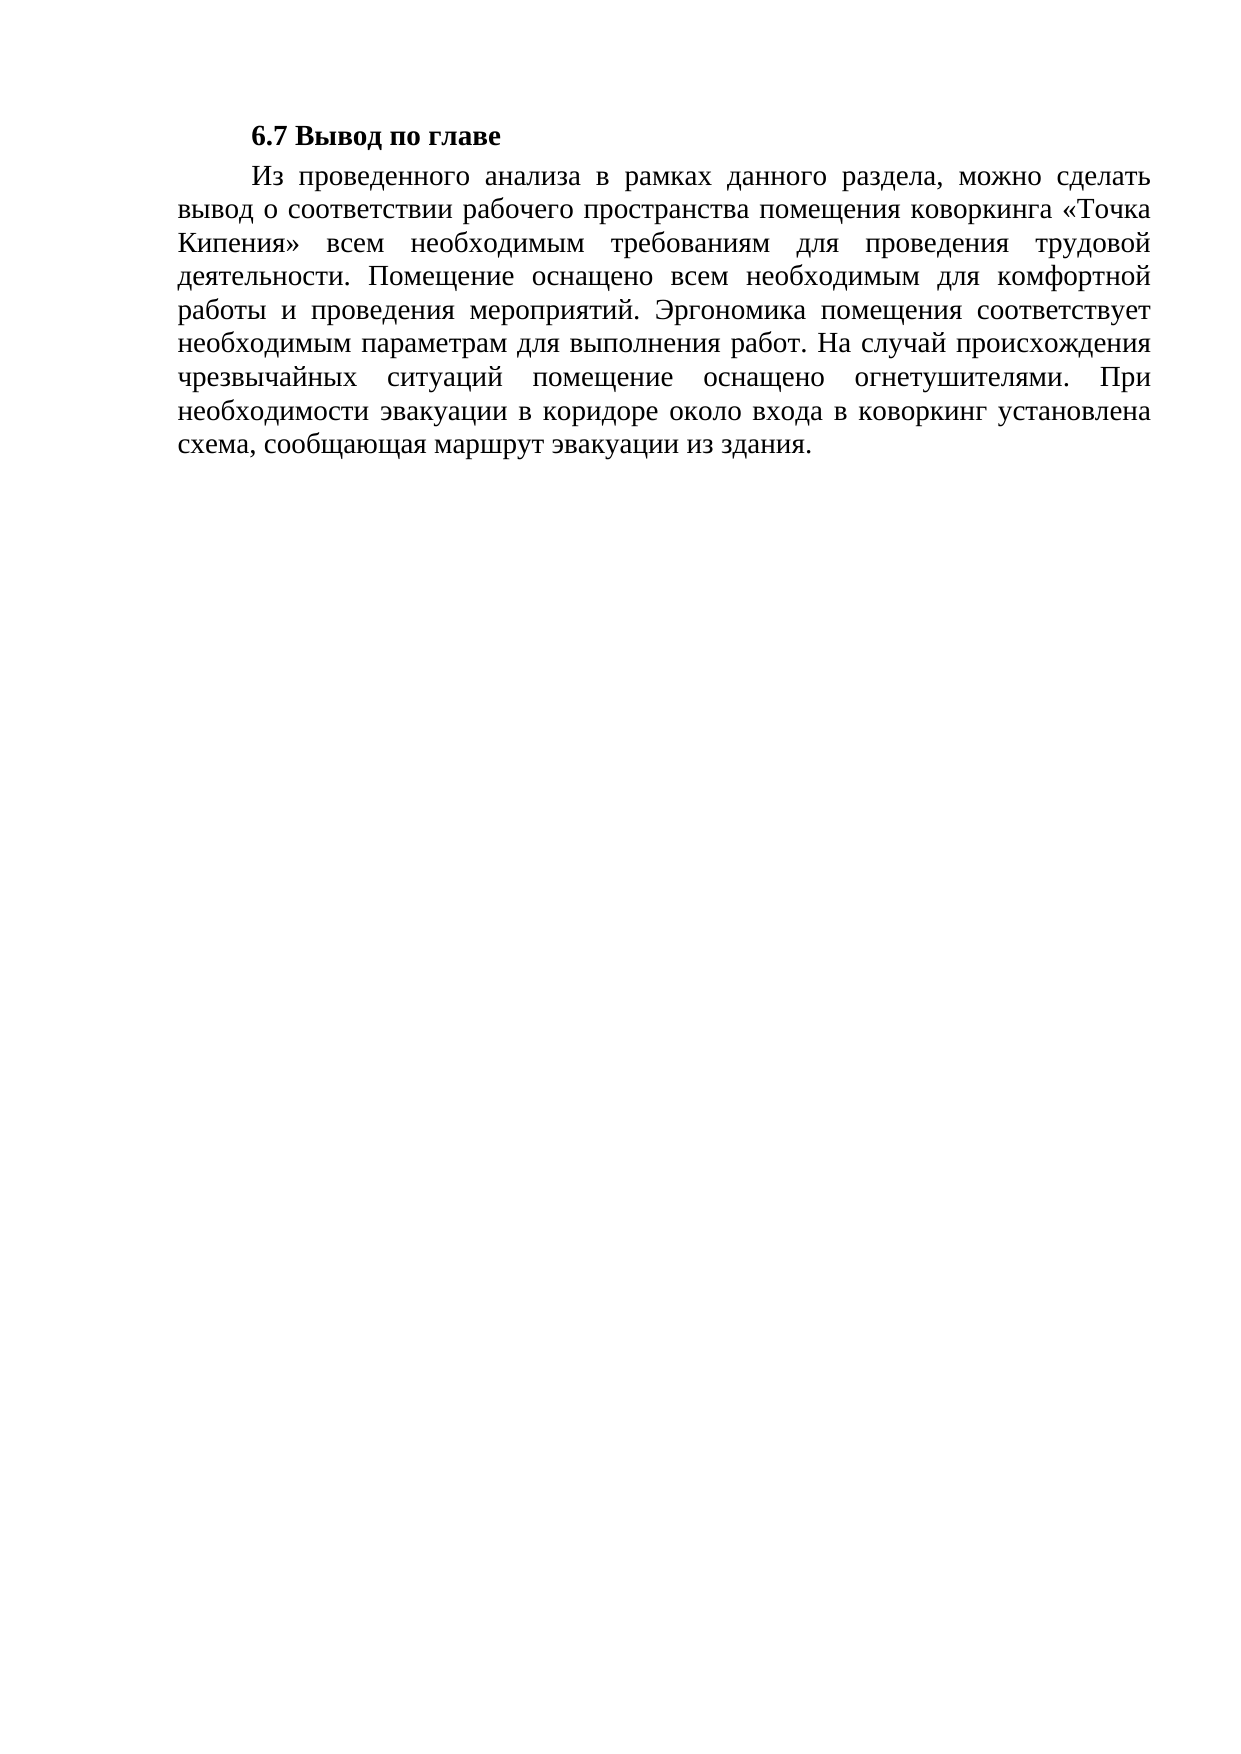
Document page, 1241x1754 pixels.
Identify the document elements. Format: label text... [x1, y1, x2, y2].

text 6.7 Вывод по главе [177, 118, 1152, 152]
text Из проведенного анализа в рамках данного раздела, можно сделать вывод о соответствии рабочего пространства помещения коворкинга «Точка Кипения» всем необходимым требованиям для проведения трудовой деятельности. Помещение оснащено всем необходимым для комфортной работы и проведения мероприятий. Эргономика помещения соответствует необходимым параметрам для выполнения работ. На случай происхождения чрезвычайных ситуаций помещение оснащено огнетушителями. При необходимости эвакуации в коридоре около входа в коворкинг установлена схема, сообщающая маршрут эвакуации из здания. [177, 158, 1152, 460]
